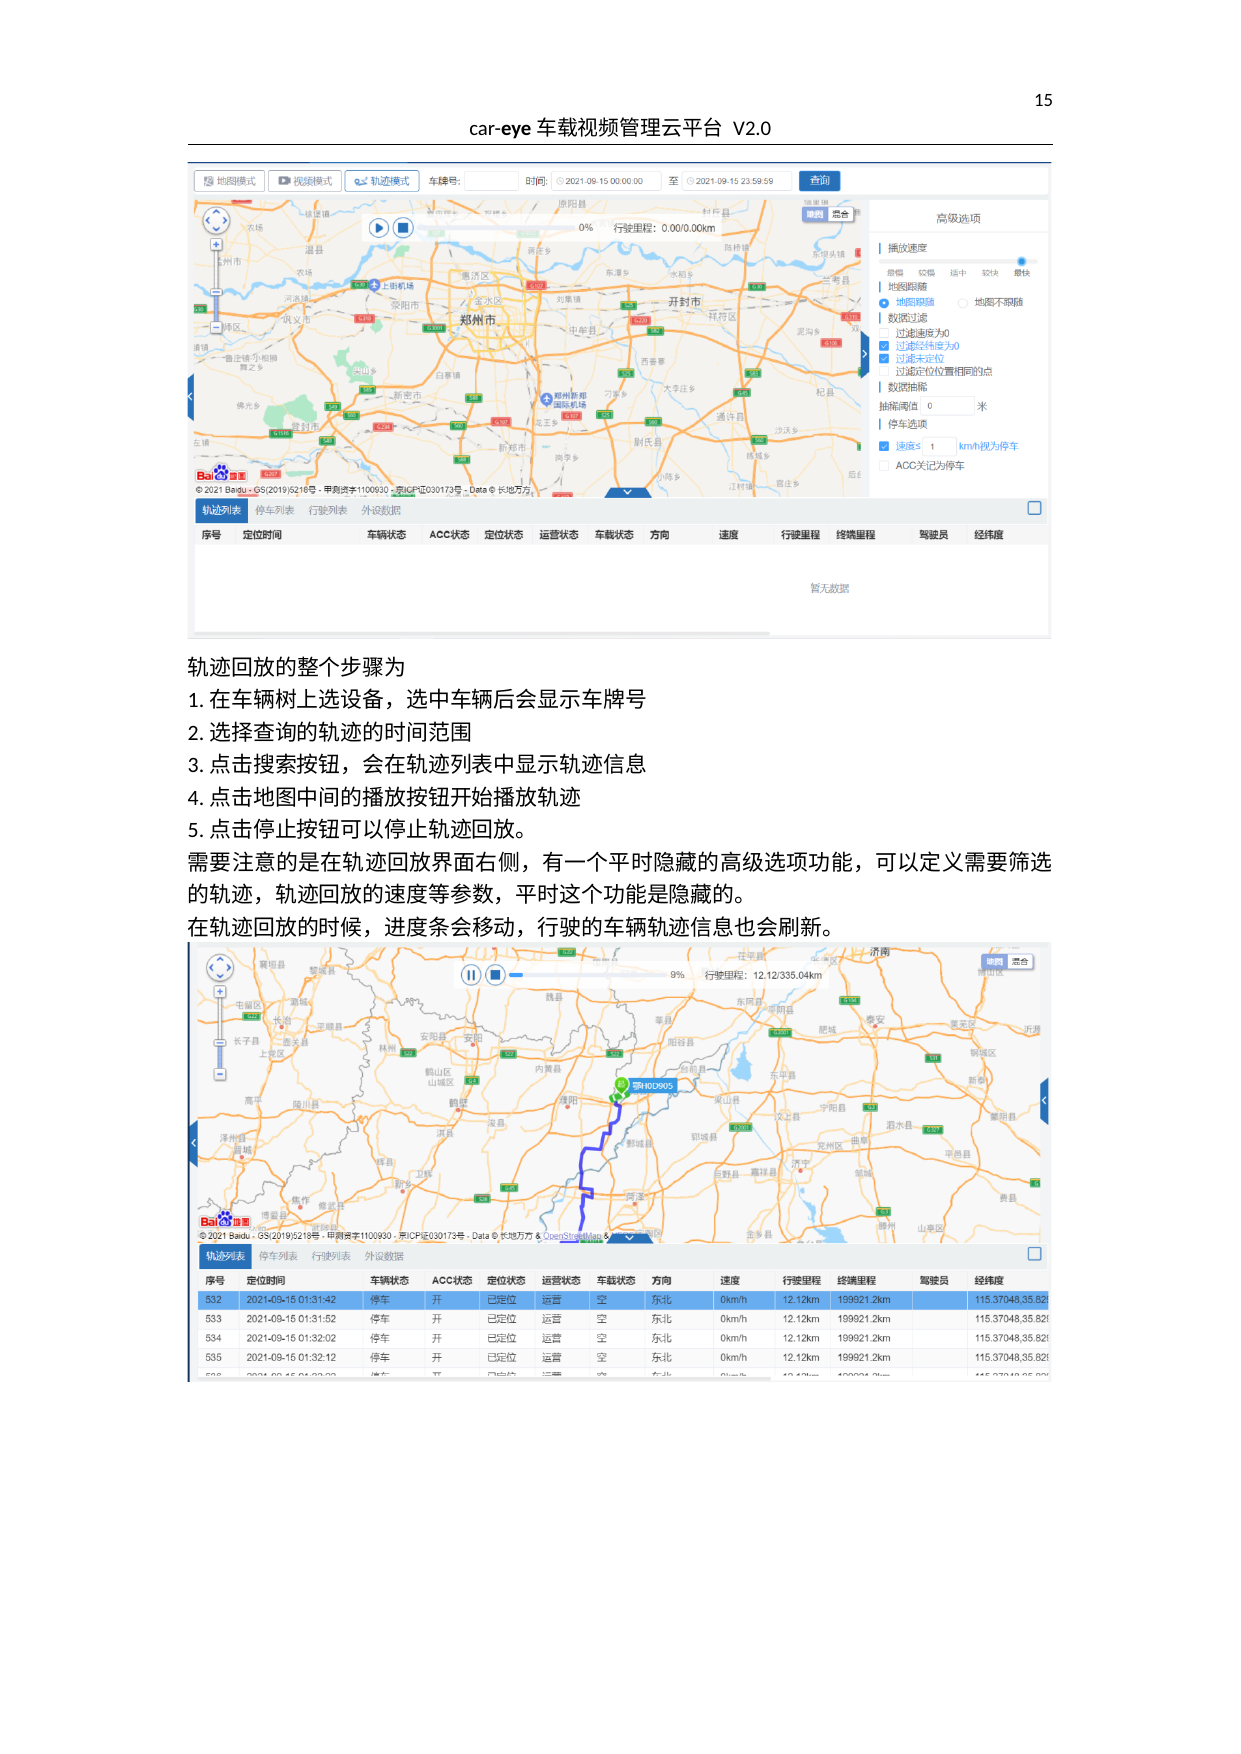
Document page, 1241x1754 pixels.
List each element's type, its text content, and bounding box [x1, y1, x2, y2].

list 在轨迹回放的时候，进度条会移动，行驶的车辆轨迹信息也会刷新。 [187, 909, 1053, 942]
list 点击停止按钮可以停止轨迹回放。 [187, 812, 1053, 844]
list 选择查询的轨迹的时间范围 [187, 714, 1053, 747]
list 点击地图中间的播放按钮开始播放轨迹 [187, 779, 1053, 812]
picture [187, 162, 1052, 639]
picture [187, 942, 1052, 1382]
list 在车辆树上选设备，选中车辆后会显示车牌号 [187, 682, 1053, 714]
list 需要注意的是在轨迹回放界面右侧，有一个平时隐藏的高级选项功能，可以定义需要筛选的轨迹，轨迹回放的速度等参数，平时这个功能是隐藏的。 [187, 844, 1053, 909]
text 轨迹回放的整个步骤为 [187, 649, 1053, 682]
list 点击搜索按钮，会在轨迹列表中显示轨迹信息 [187, 747, 1053, 779]
